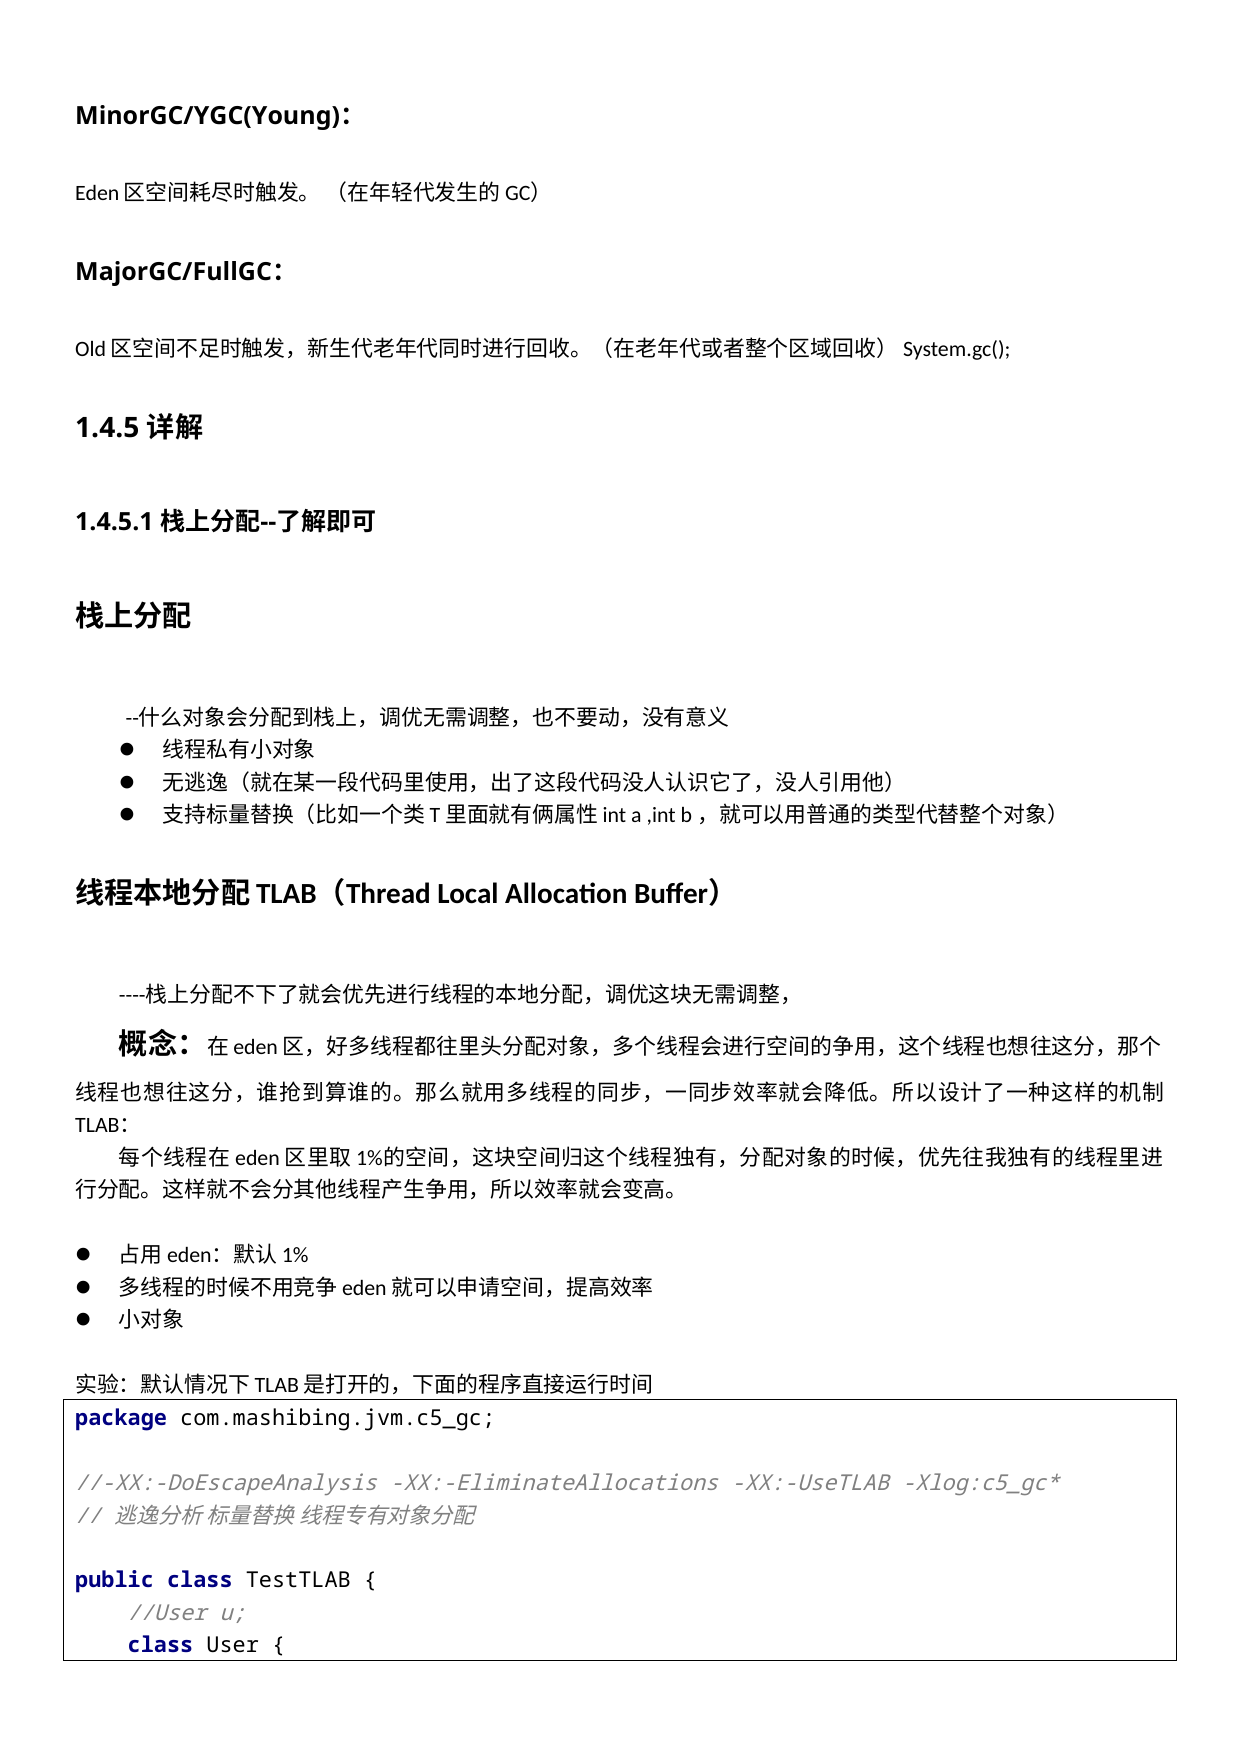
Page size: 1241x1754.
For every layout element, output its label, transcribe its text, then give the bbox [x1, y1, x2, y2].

list 小对象 [75, 1302, 1165, 1334]
text ----栈上分配不下了就会优先进行线程的本地分配，调优这块无需调整， [75, 977, 1165, 1009]
text 每个线程在eden区里取1%的空间，这块空间归这个线程独有，分配对象的时候，优先往我独有的线程里进行分配。这样就不会分其他线程产生争用，所以效率就会变高。 [75, 1139, 1165, 1204]
list 多线程的时候不用竞争eden就可以申请空间，提高效率 [75, 1269, 1165, 1302]
text 实验：默认情况下TLAB是打开的，下面的程序直接运行时间 [75, 1367, 1165, 1399]
list 线程私有小对象 [119, 732, 1165, 764]
subtitle 1.4.5 详解 [75, 392, 1165, 457]
subtitle 栈上分配 [75, 581, 1165, 646]
text Old区空间不足时触发，新生代老年代同时进行回收。（在老年代或者整个区域回收） System.gc(); [75, 331, 1165, 363]
text --什么对象会分配到栈上，调优无需调整，也不要动，没有意义 [75, 699, 1165, 732]
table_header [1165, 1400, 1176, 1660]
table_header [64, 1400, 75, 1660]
subtitle 线程本地分配TLAB（Thread Local Allocation Buffer） [75, 858, 1165, 923]
list 无逃逸（就在某一段代码里使用，出了这段代码没人认识它了，没人引用他） [119, 764, 1165, 797]
text 概念：在eden区，好多线程都往里头分配对象，多个线程会进行空间的争用，这个线程也想往这分，那个线程也想往这分，谁抢到算谁的。那么就用多线程的同步，一同步效率就会降低。所以设计了一种这样的机制 TLAB： [75, 1009, 1165, 1139]
subtitle MinorGC/YGC(Young)： [75, 81, 1165, 146]
subtitle 1.4.5.1 栈上分配--了解即可 [75, 487, 1165, 552]
text Eden区空间耗尽时触发。 （在年轻代发生的GC） [75, 175, 1165, 207]
subtitle MajorGC/FullGC： [75, 237, 1165, 302]
list 占用eden：默认1% [75, 1237, 1165, 1269]
list 支持标量替换（比如一个类T 里面就有俩属性int a ,int b ，就可以用普通的类型代替整个对象） [119, 797, 1165, 829]
